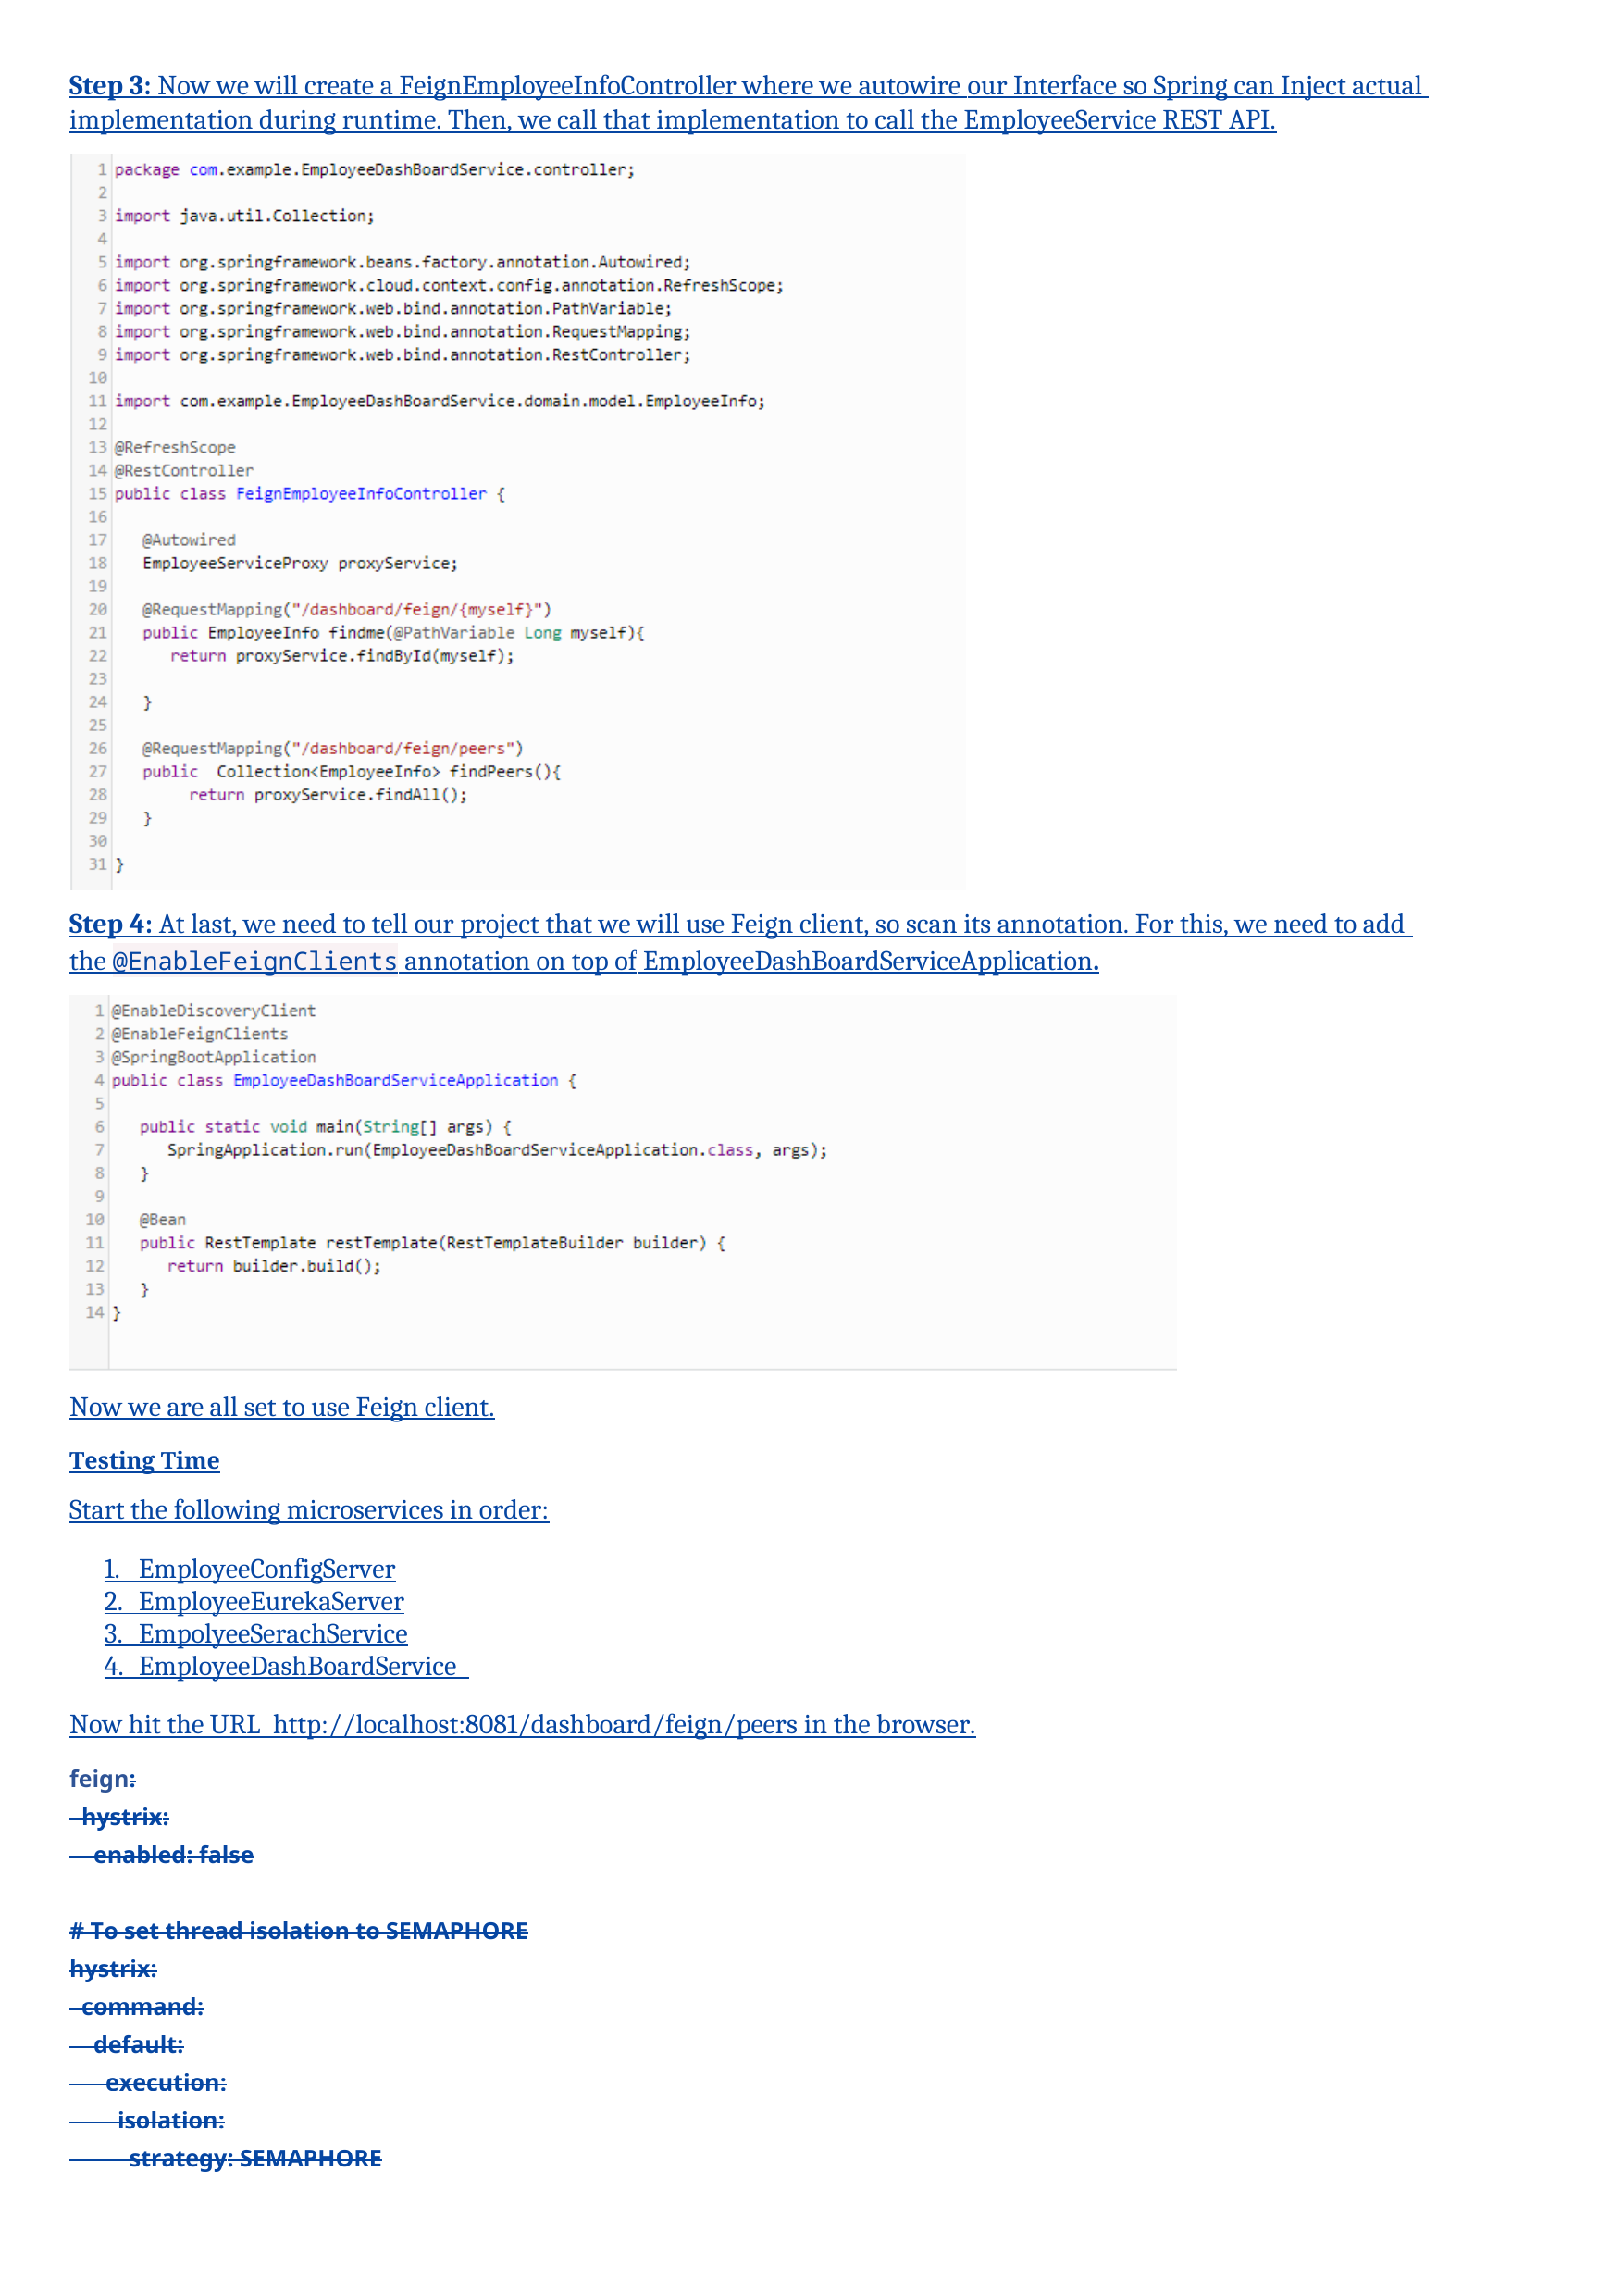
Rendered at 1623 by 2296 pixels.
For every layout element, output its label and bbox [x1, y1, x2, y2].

picture [69, 154, 966, 890]
picture [69, 995, 1177, 1373]
